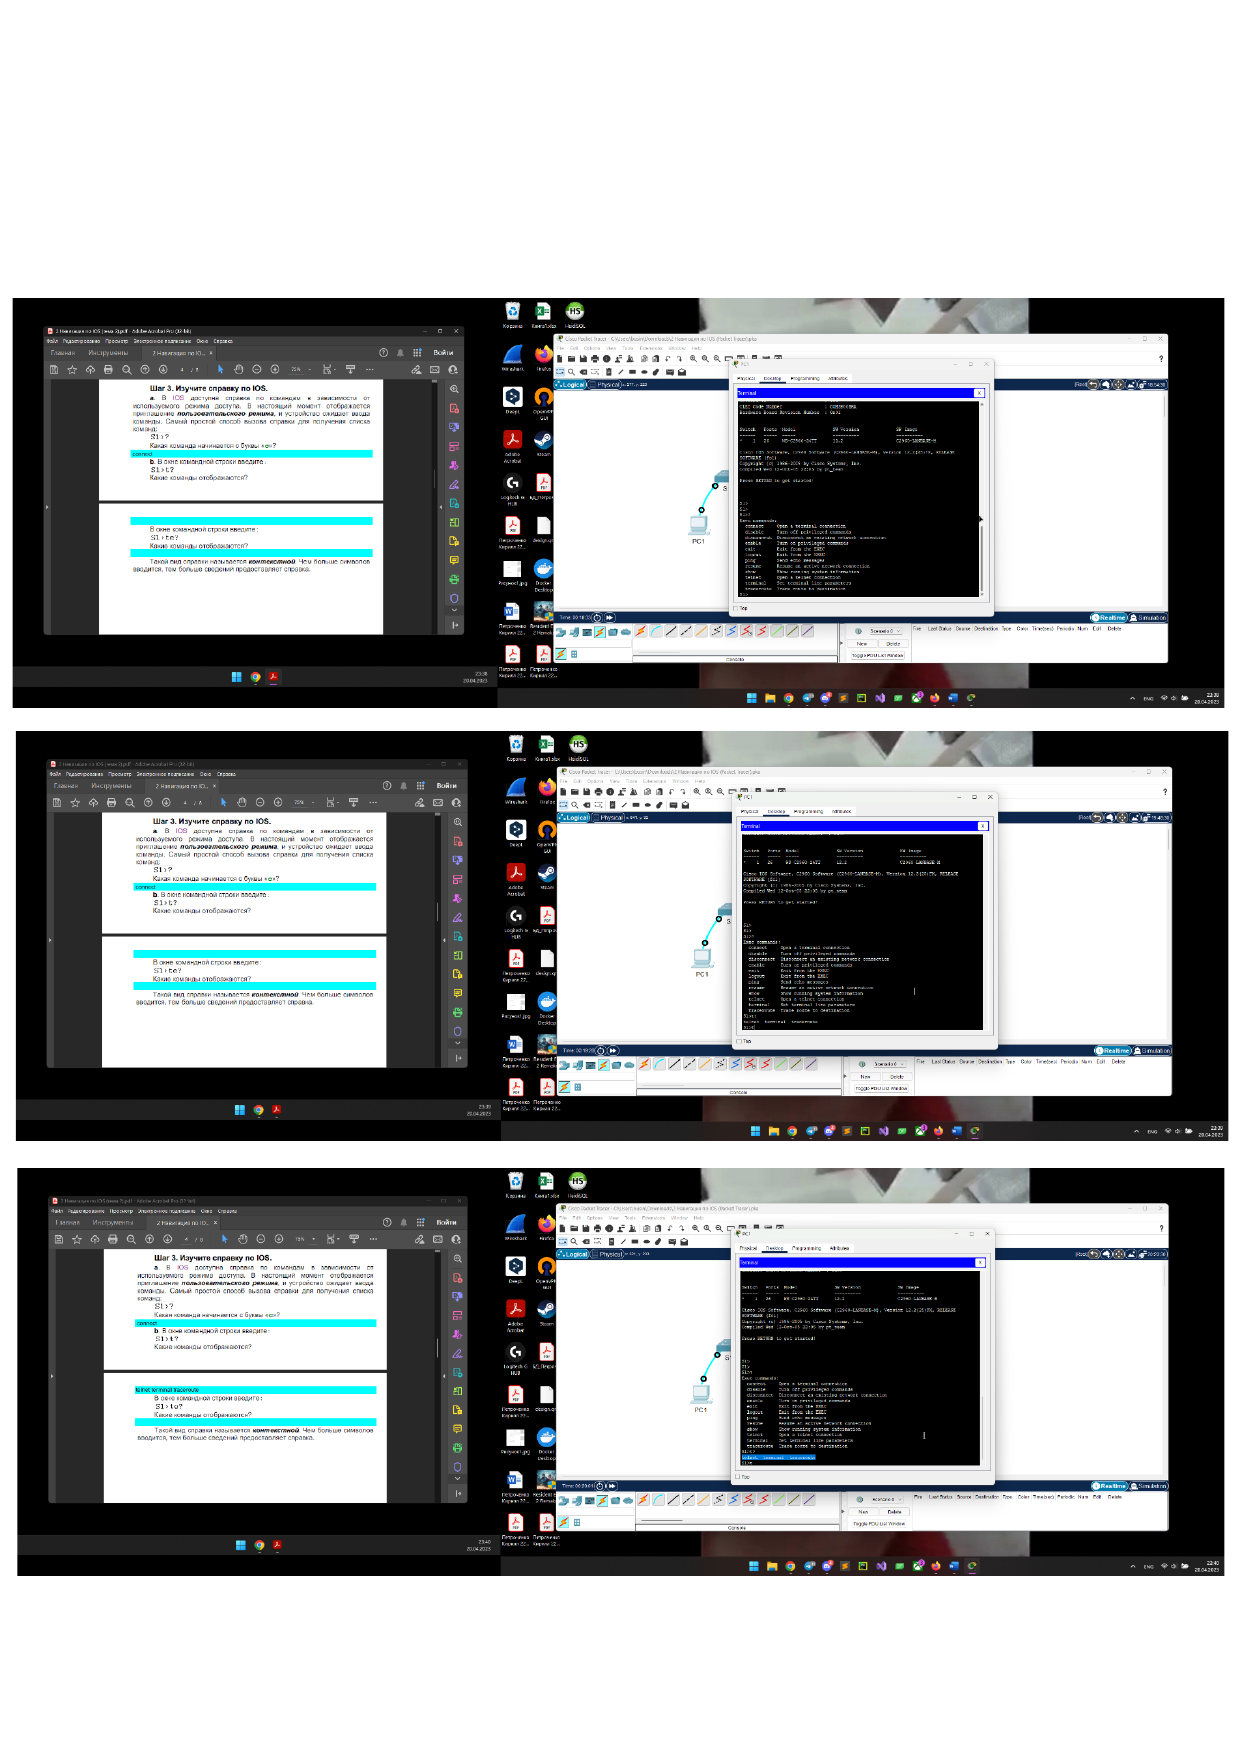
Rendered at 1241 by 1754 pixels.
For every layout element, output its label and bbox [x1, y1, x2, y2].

picture [12, 298, 1225, 708]
picture [17, 1168, 1225, 1576]
picture [15, 731, 1229, 1141]
